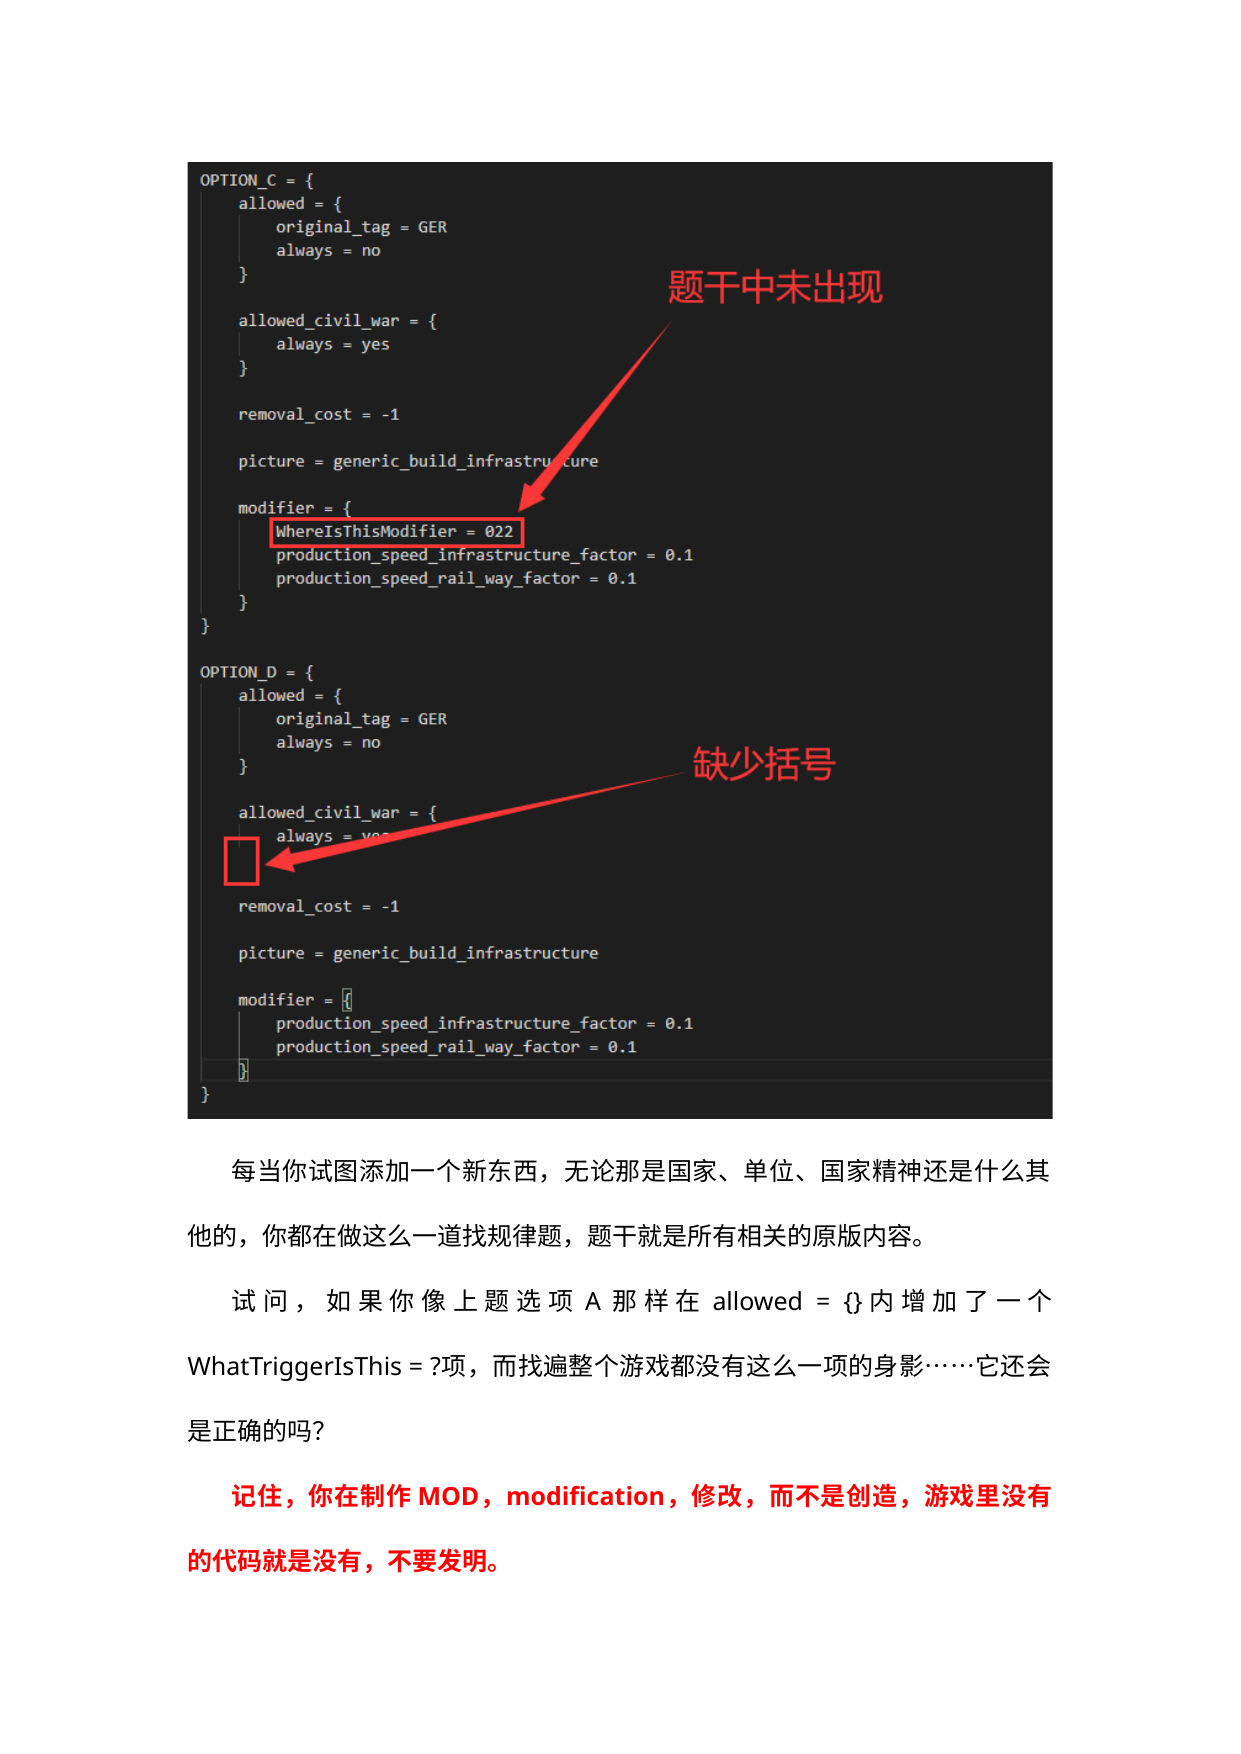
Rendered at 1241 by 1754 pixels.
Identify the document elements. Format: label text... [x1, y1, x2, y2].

text 每当你试图添加一个新东西，无论那是国家、单位、国家精神还是什么其他的，你都在做这么一道找规律题，题干就是所有相关的原版内容。 [187, 1137, 1053, 1267]
text 记住，你在制作MOD，modification，修改，而不是创造，游戏里没有的代码就是没有，不要发明。 [187, 1462, 1053, 1592]
text 试问，如果你像上题选项A那样在allowed = {}内增加了一个WhatTriggerIsThis = ?项，而找遍整个游戏都没有这么一项的身影……它还会是正确的吗？ [187, 1267, 1053, 1462]
picture [187, 162, 1053, 1119]
